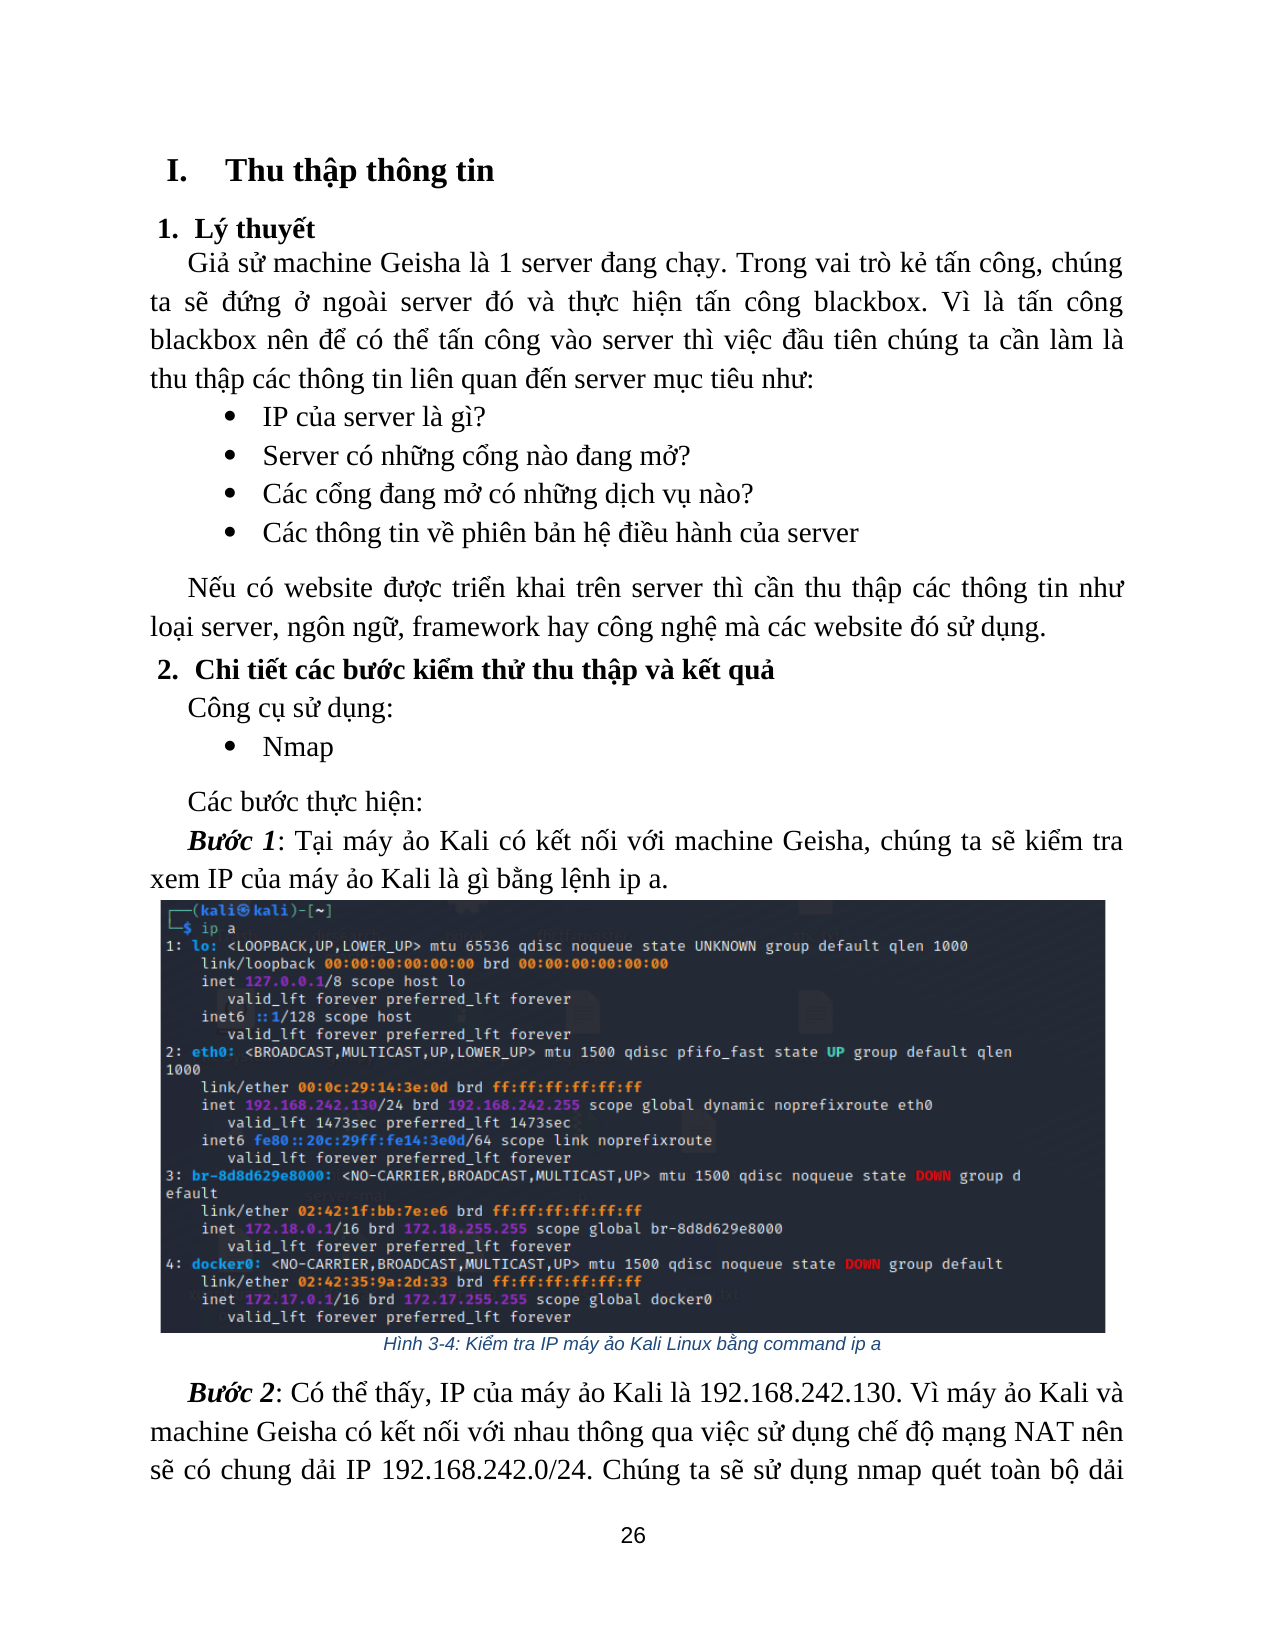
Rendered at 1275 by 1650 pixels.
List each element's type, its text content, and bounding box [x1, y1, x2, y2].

subtitle Thu thập thông tin [187, 150, 1125, 188]
text Giả sử machine Geisha là 1 server đang chạy. Trong vai trò kẻ tấn công, chúng ta sẽ đứng ở ngoài server đó và thực hiện tấn công blackbox. Vì là tấn công blackbox nên để có thể tấn công vào server thì việc đầu tiên chúng ta cần làm là thu thập các thông tin liên quan đến server mục tiêu như: [150, 245, 1125, 394]
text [150, 1375, 1125, 1486]
text Công cụ sử dụng: [150, 690, 1125, 724]
subtitle Chi tiết các bước kiểm thử thu thập và kết quả [157, 652, 1125, 685]
list Các cổng đang mở có những dịch vụ nào? [225, 477, 1125, 510]
text Bước 1: Tại máy ảo Kali có kết nối với machine Geisha, chúng ta sẽ kiểm tra xem IP của máy ảo Kali là gì bằng lệnh ip a. [150, 823, 1125, 895]
list Nmap [225, 729, 1125, 763]
subtitle Lý thuyết [157, 212, 1125, 245]
text Các bước thực hiện: [150, 784, 1125, 818]
list IP của server là gì? [225, 399, 1125, 433]
text Nếu có website được triển khai trên server thì cần thu thập các thông tin như loại server, ngôn ngữ, framework hay công nghệ mà các website đó sử dụng. [150, 571, 1125, 643]
picture [160, 900, 1106, 1333]
text Hình 3-4: Kiểm tra IP máy ảo Kali Linux bằng command ip a [141, 1333, 1125, 1354]
list Các thông tin về phiên bản hệ điều hành của server [225, 515, 1125, 549]
list Server có những cổng nào đang mở? [225, 438, 1125, 472]
